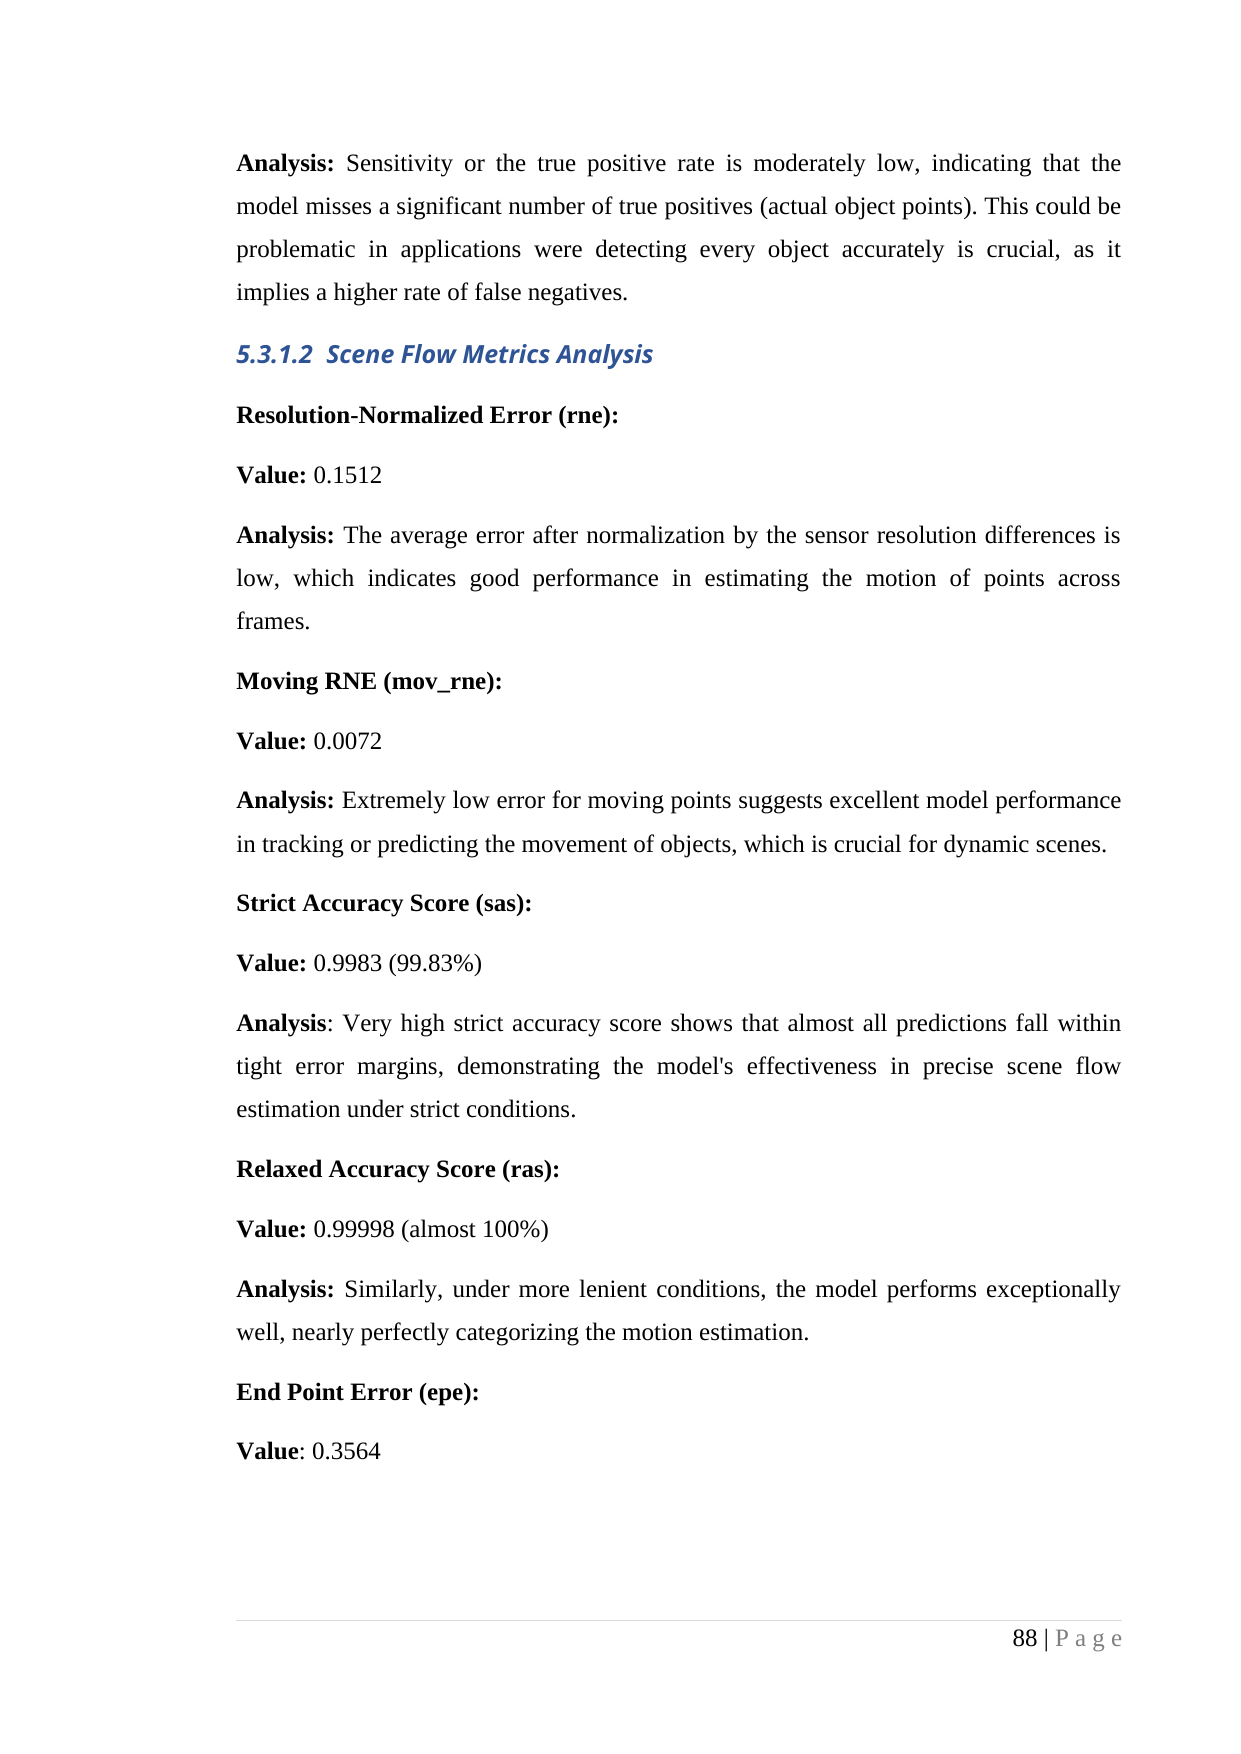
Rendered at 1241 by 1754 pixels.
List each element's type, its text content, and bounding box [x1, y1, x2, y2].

text Value: 0.99998 (almost 100%) [236, 1214, 1122, 1243]
text End Point Error (epe): [236, 1377, 1122, 1405]
text Analysis: The average error after normalization by the sensor resolution differences is low, which indicates good performance in estimating the motion of points across frames. [236, 520, 1122, 635]
text Analysis: Sensitivity or the true positive rate is moderately low, indicating that the model misses a significant number of true positives (actual object points). This could be problematic in applications were detecting every object accurately is crucial, as it implies a higher rate of false negatives. [236, 148, 1122, 306]
text Value: 0.3564 [236, 1436, 1122, 1465]
subtitle Scene Flow Metrics Analysis [236, 337, 1122, 371]
text Analysis: Similarly, under more lenient conditions, the model performs exceptionally well, nearly perfectly categorizing the motion estimation. [236, 1274, 1122, 1346]
text Resolution-Normalized Error (rne): [236, 400, 1122, 429]
text Strict Accuracy Score (sas): [236, 888, 1122, 917]
text Analysis: Very high strict accuracy score shows that almost all predictions fall within tight error margins, demonstrating the model's effectiveness in precise scene flow estimation under strict conditions. [236, 1008, 1122, 1123]
text Value: 0.0072 [236, 726, 1122, 754]
text Value: 0.1512 [236, 460, 1122, 489]
text Analysis: Extremely low error for moving points suggests excellent model performance in tracking or predicting the movement of objects, which is crucial for dynamic scenes. [236, 786, 1122, 857]
text Moving RNE (mov_rne): [236, 666, 1122, 695]
text Relaxed Accuracy Score (ras): [236, 1154, 1122, 1183]
text Value: 0.9983 (99.83%) [236, 948, 1122, 977]
